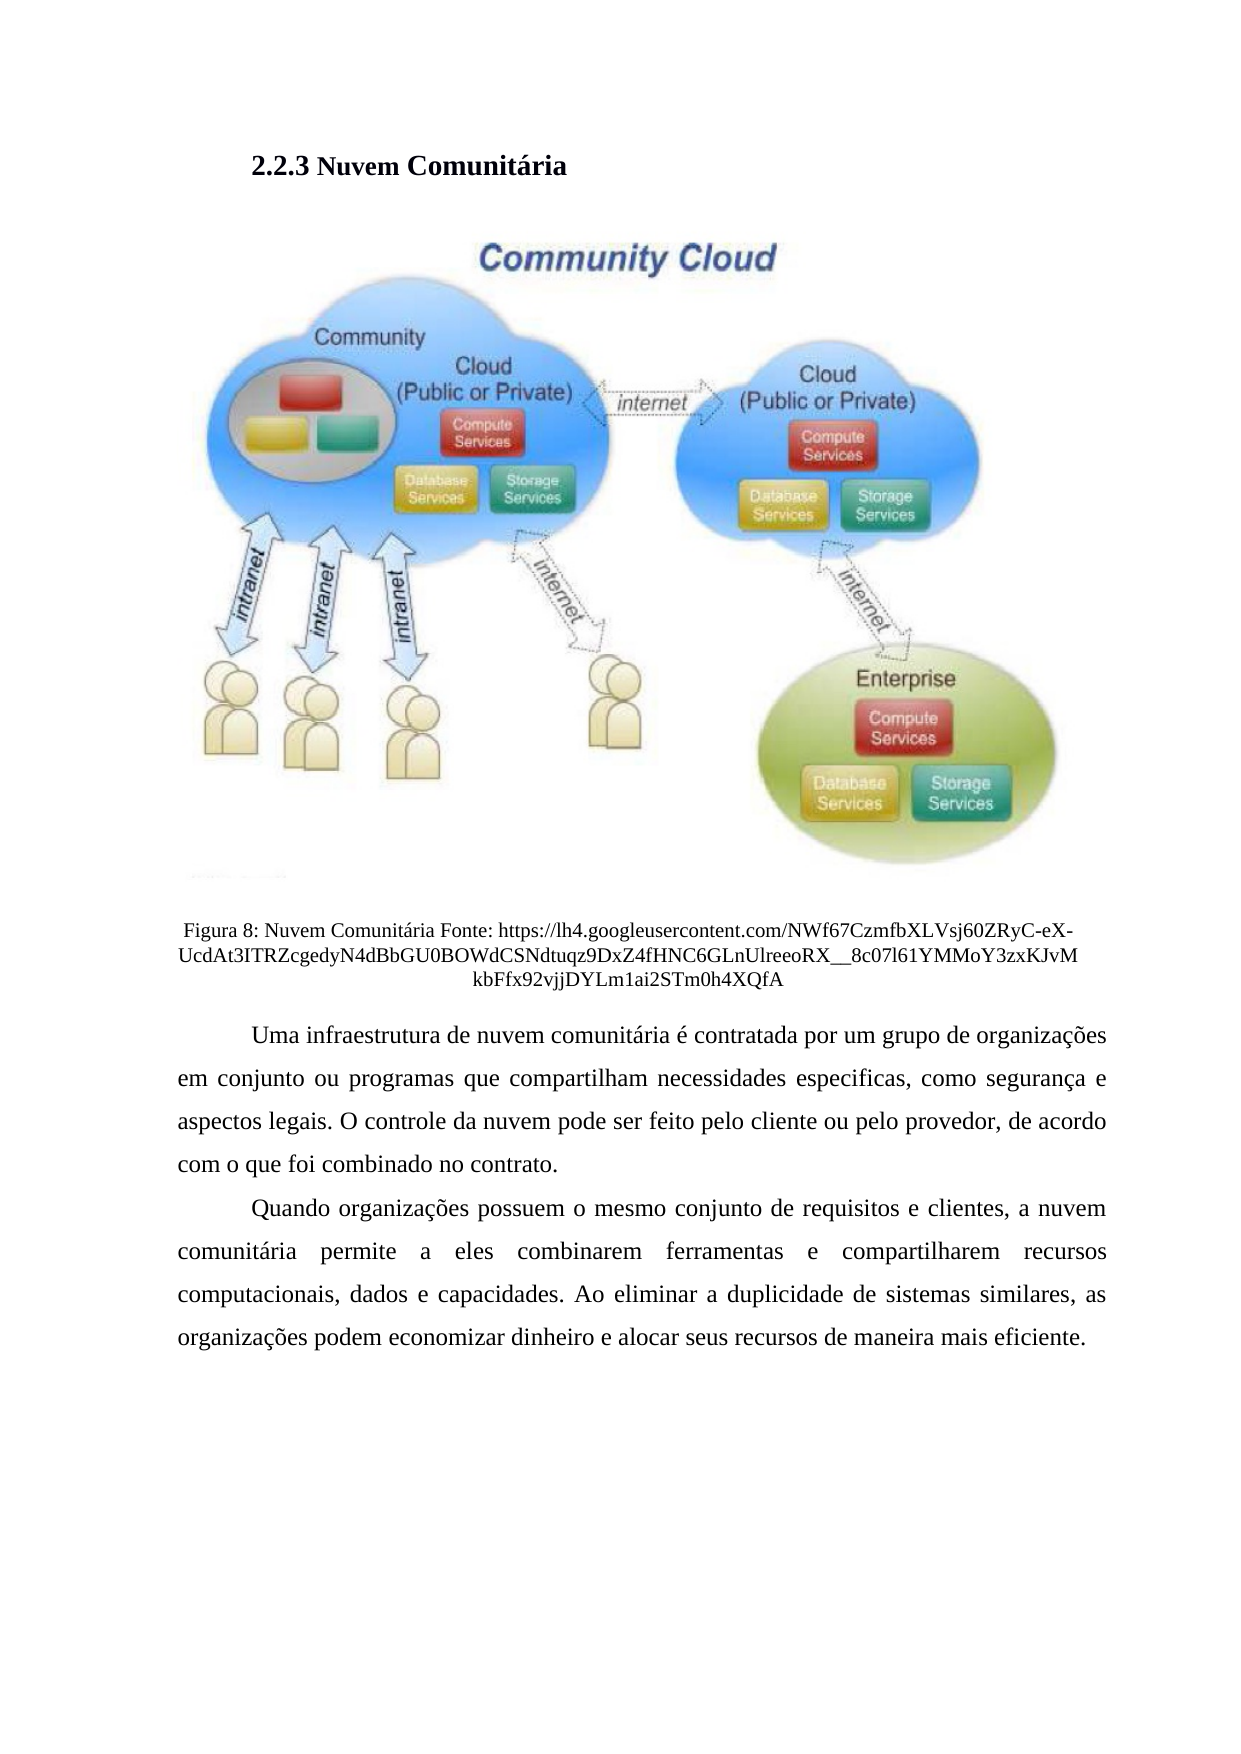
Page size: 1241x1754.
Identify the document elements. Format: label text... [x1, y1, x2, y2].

text 2.2.3 Nuvem Comunitária [177, 148, 1107, 181]
text Uma infraestrutura de nuvem comunitária é contratada por um grupo de organizações em conjunto ou programas que compartilham necessidades especificas, como segurança e aspectos legais. O controle da nuvem pode ser feito pelo cliente ou pelo provedor, de acordo com o que foi combinado no contrato. [177, 983, 1107, 1178]
text Quando organizações possuem o mesmo conjunto de requisitos e clientes, a nuvem comunitária permite a eles combinarem ferramentas e compartilharem recursos computacionais, dados e capacidades. Ao eliminar a duplicidade de sistemas similares, as organizações podem economizar dinheiro e alocar seus recursos de maneira mais eficiente. [177, 1193, 1107, 1351]
picture [176, 196, 1115, 910]
